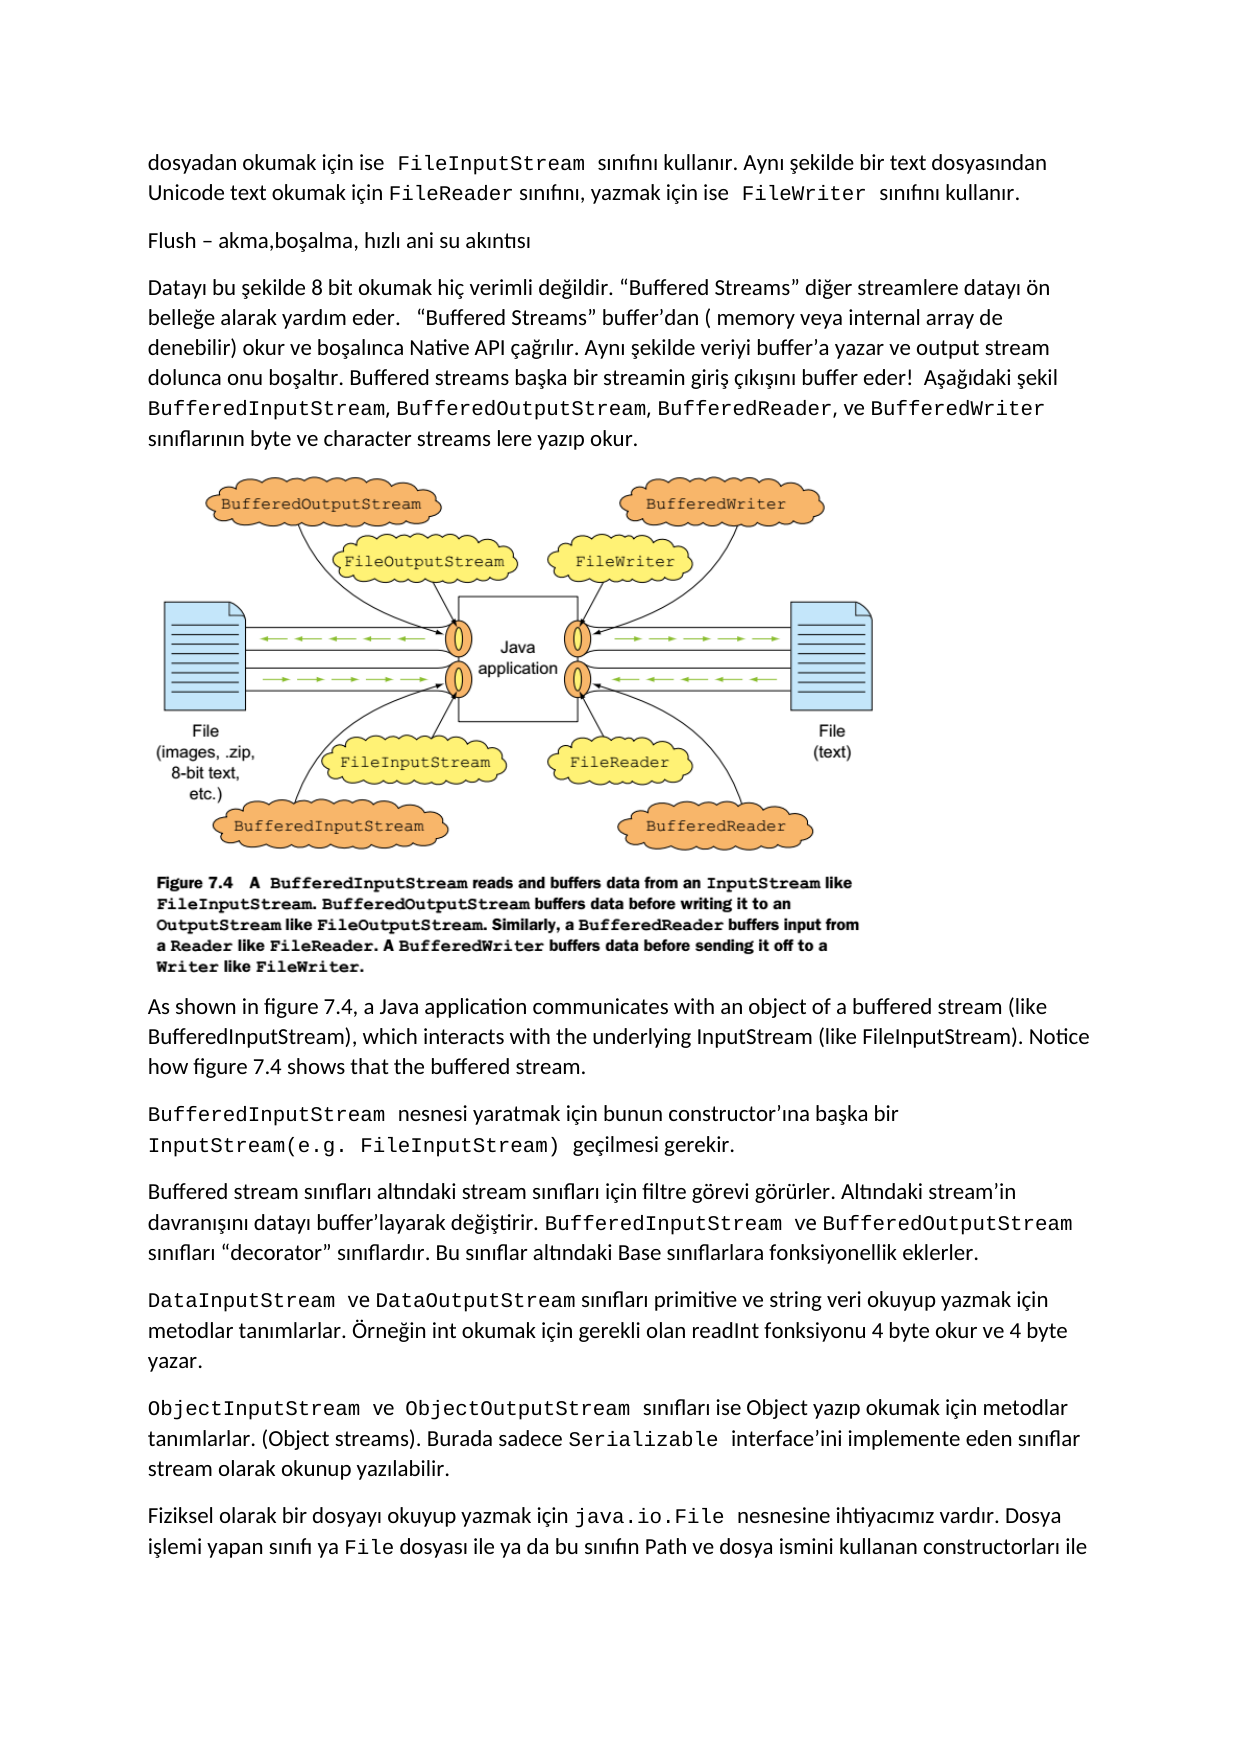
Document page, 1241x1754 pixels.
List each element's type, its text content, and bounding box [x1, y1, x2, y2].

text DataInputStream ve DataOutputStream sınıfları primitive ve string veri okuyup yazmak için metodlar tanımlarlar. Örneğin int okumak için gerekli olan readInt fonksiyonu 4 byte okur ve 4 byte yazar. [148, 1285, 1093, 1374]
text Buffered stream sınıfları altındaki stream sınıfları için filtre görevi görürler. Altındaki stream’in davranışını datayı buffer’layarak değiştirir. BufferedInputStream ve BufferedOutputStream sınıfları “decorator” sınıflardır. Bu sınıflar altındaki Base sınıflarlara fonksiyonellik eklerler. [148, 1177, 1093, 1266]
text ObjectInputStream ve ObjectOutputStream sınıfları ise Object yazıp okumak için metodlar tanımlarlar. (Object streams). Burada sadece Serializable interface’ini implemente eden sınıflar stream olarak okunup yazılabilir. [148, 1393, 1093, 1482]
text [148, 148, 1093, 207]
text As shown in figure 7.4, a Java application communicates with an object of a buffered stream (like BufferedInputStream), which interacts with the underlying InputStream (like FileInputStream). Notice how figure 7.4 shows that the buffered stream. [148, 992, 1093, 1080]
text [148, 1501, 1093, 1561]
text Datayı bu şekilde 8 bit okumak hiç verimli değildir. “Buffered Streams” diğer streamlere datayı ön belleğe alarak yardım eder. “Buffered Streams” buffer’dan ( memory veya internal array de denebilir) okur ve boşalınca Native API çağrılır. Aynı şekilde veriyi buffer’a yazar ve output stream dolunca onu boşaltır. Buffered streams başka bir streamin giriş çıkışını buffer eder! Aşağıdaki şekil BufferedInputStream, BufferedOutputStream, BufferedReader, ve BufferedWriter sınıflarının byte ve character streams lere yazıp okur. [148, 273, 1093, 452]
picture [147, 471, 880, 974]
text BufferedInputStream nesnesi yaratmak için bunun constructor’ına başka bir InputStream(e.g. FileInputStream) geçilmesi gerekir. [148, 1099, 1093, 1158]
text Flush – akma,boşalma, hızlı ani su akıntısı [148, 226, 1093, 254]
